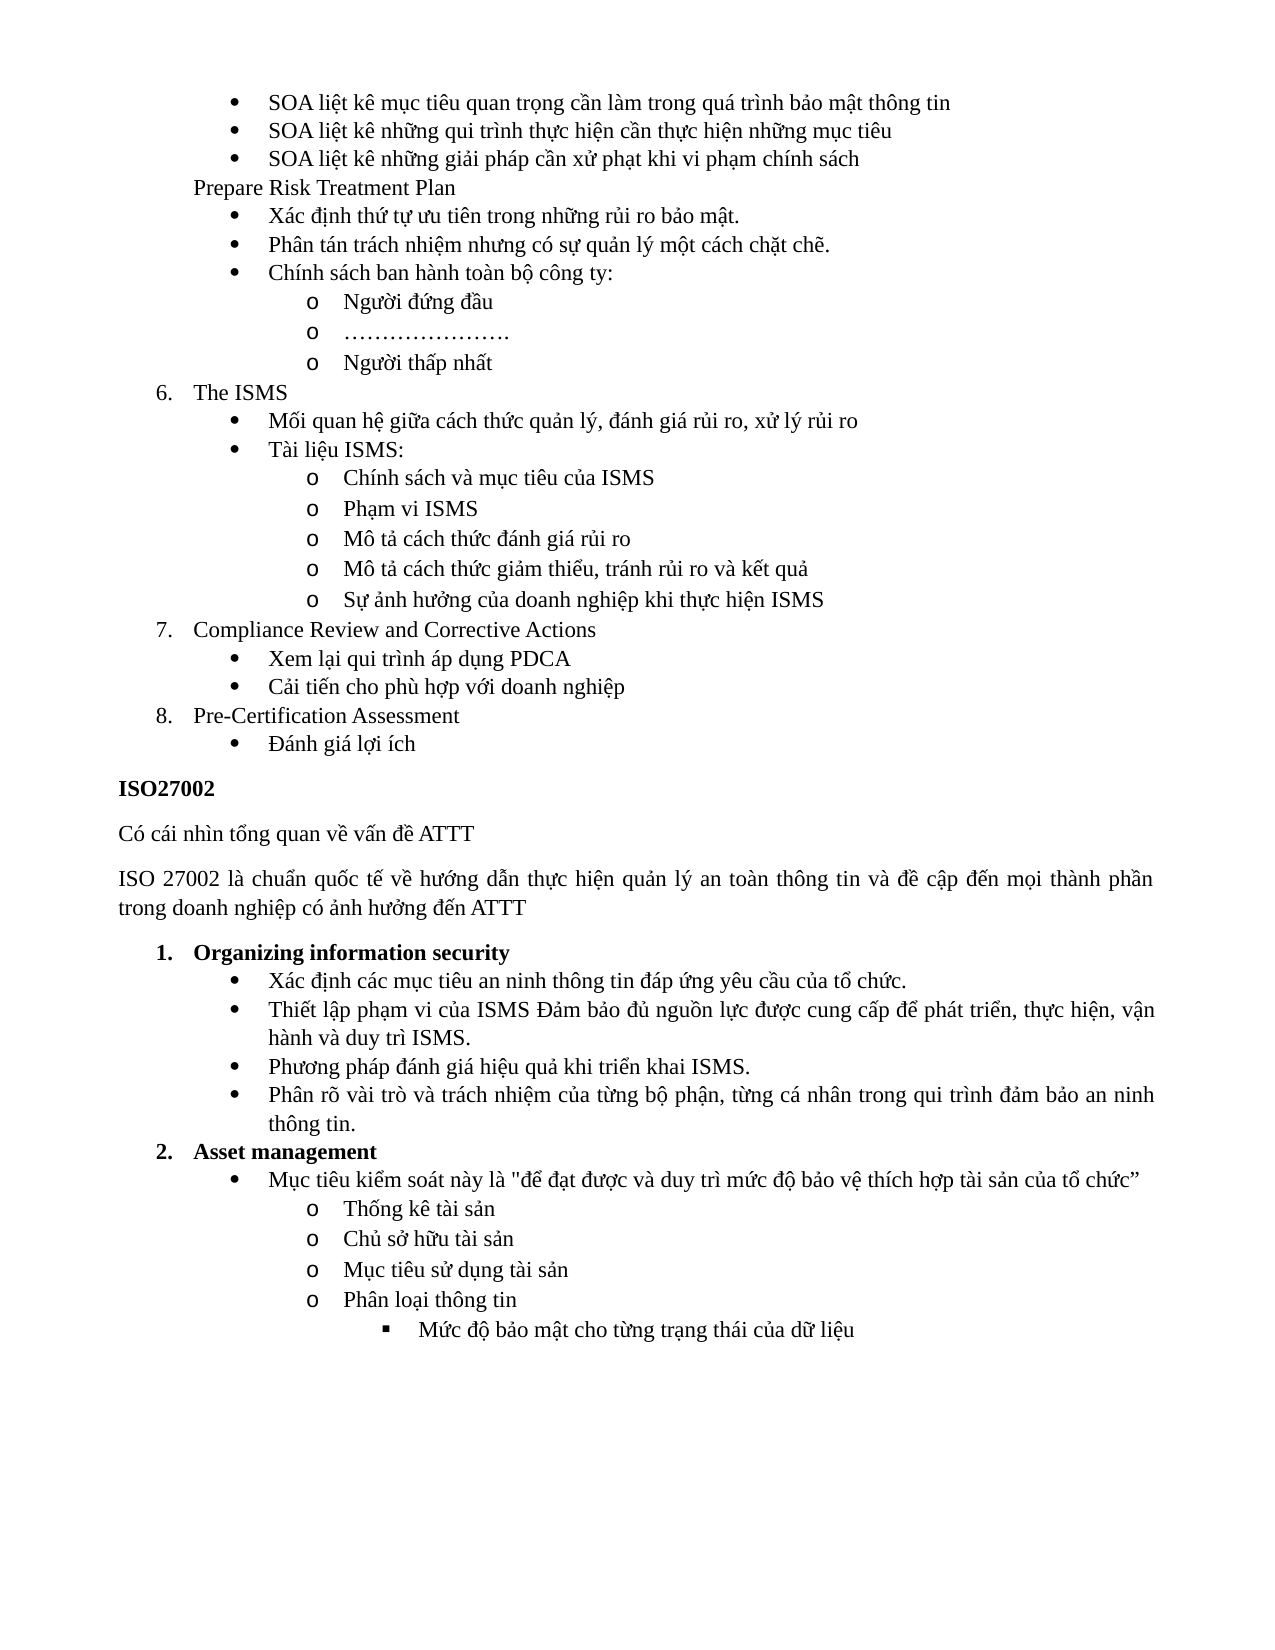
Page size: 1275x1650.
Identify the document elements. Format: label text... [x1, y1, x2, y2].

list …………………. [306, 318, 1157, 346]
list Đánh giá lợi ích [231, 730, 1157, 756]
list Mục tiêu kiểm soát này là "để đạt được và duy trì mức độ bảo vệ thích hợp tài sản của tổ chức” [231, 1166, 1157, 1193]
list Asset management [156, 1138, 1157, 1164]
list Người đứng đầu [306, 288, 1157, 316]
list Phân loại thông tin [306, 1286, 1157, 1314]
list Xác định thứ tự ưu tiên trong những rủi ro bảo mật. [231, 202, 1157, 229]
list Xác định các mục tiêu an ninh thông tin đáp ứng yêu cầu của tổ chức. [231, 967, 1157, 994]
list Phân rõ vài trò và trách nhiệm của từng bộ phận, từng cá nhân trong qui trình đảm bảo an ninh thông tin. [231, 1081, 1157, 1136]
list Người thấp nhất [306, 348, 1157, 377]
list Tài liệu ISMS: [231, 436, 1157, 462]
list Chính sách ban hành toàn bộ công ty: [231, 259, 1157, 286]
list Pre-Certification Assessment [156, 702, 1157, 728]
list Sự ảnh hưởng của doanh nghiệp khi thực hiện ISMS [306, 586, 1157, 614]
list Phân tán trách nhiệm nhưng có sự quản lý một cách chặt chẽ. [231, 231, 1157, 257]
list Mô tả cách thức đánh giá rủi ro [306, 525, 1157, 553]
list Chính sách và mục tiêu của ISMS [306, 464, 1157, 492]
text ISO27002 [118, 775, 1157, 802]
list SOA liệt kê mục tiêu quan trọng cần làm trong quá trình bảo mật thông tin [231, 89, 1157, 115]
list Organizing information security [156, 939, 1157, 965]
list Phương pháp đánh giá hiệu quả khi triển khai ISMS. [231, 1053, 1157, 1079]
list The ISMS [156, 379, 1157, 405]
list Cải tiến cho phù hợp với doanh nghiệp [231, 673, 1157, 699]
list Mức độ bảo mật cho từng trạng thái của dữ liệu [381, 1317, 1157, 1343]
list Thiết lập phạm vi của ISMS Đảm bảo đủ nguồn lực được cung cấp để phát triển, thực hiện, vận hành và duy trì ISMS. [231, 996, 1157, 1051]
list Xem lại qui trình áp dụng PDCA [231, 645, 1157, 671]
list SOA liệt kê những qui trình thực hiện cần thực hiện những mục tiêu [231, 117, 1157, 143]
list Phạm vi ISMS [306, 495, 1157, 523]
text ISO 27002 là chuẩn quốc tế về hướng dẫn thực hiện quản lý an toàn thông tin và đề cập đến mọi thành phần trong doanh nghiệp có ảnh hưởng đến ATTT [118, 865, 1157, 920]
list Mối quan hệ giữa cách thức quản lý, đánh giá rủi ro, xử lý rủi ro [231, 407, 1157, 434]
text Có cái nhìn tổng quan về vấn đề ATTT [118, 820, 1157, 847]
list Prepare Risk Treatment Plan [193, 174, 1157, 200]
list Thống kê tài sản [306, 1195, 1157, 1223]
list Mục tiêu sử dụng tài sản [306, 1256, 1157, 1284]
list Compliance Review and Corrective Actions [156, 616, 1157, 643]
list Chủ sở hữu tài sản [306, 1225, 1157, 1253]
list SOA liệt kê những giải pháp cần xử phạt khi vi phạm chính sách [231, 146, 1157, 172]
list Mô tả cách thức giảm thiểu, tránh rủi ro và kết quả [306, 556, 1157, 584]
